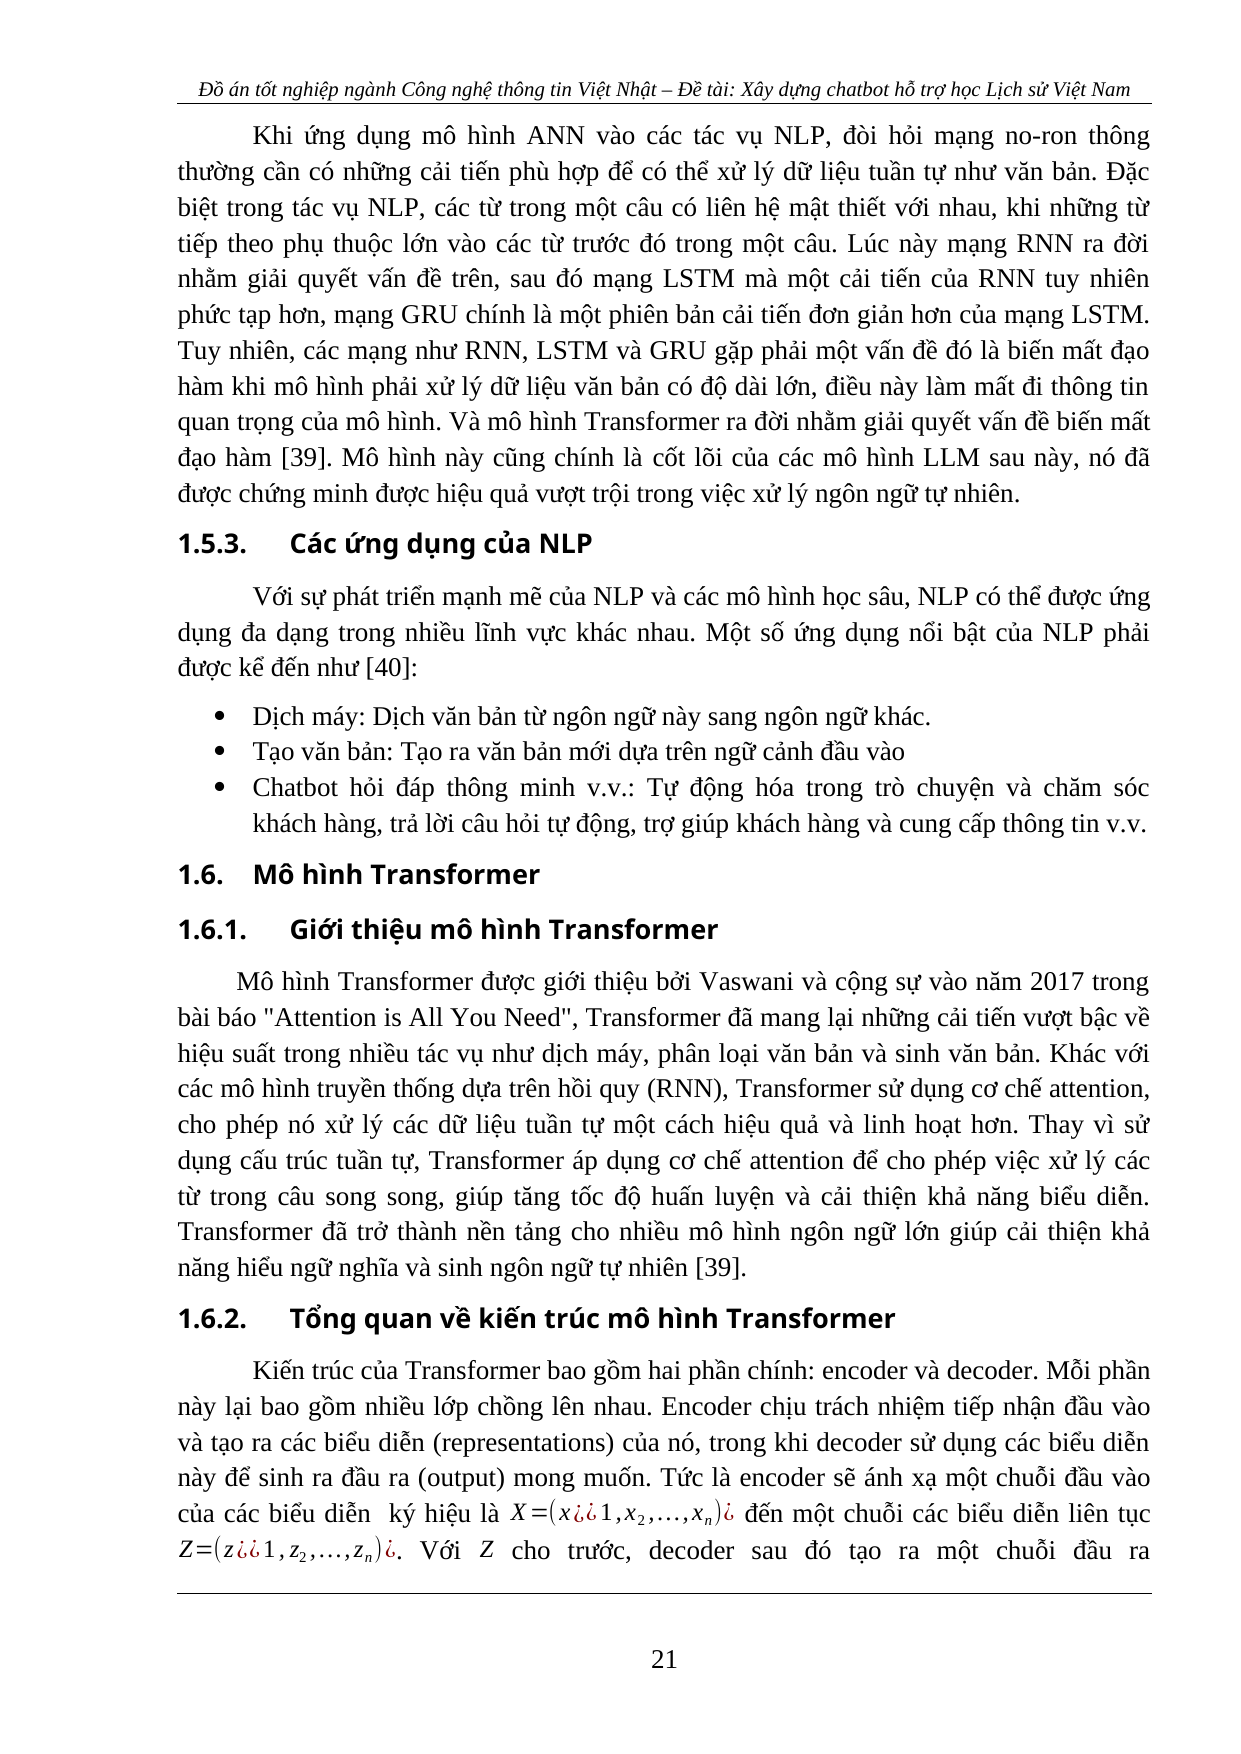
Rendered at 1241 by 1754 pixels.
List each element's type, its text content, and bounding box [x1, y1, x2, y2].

list Tạo văn bản: Tạo ra văn bản mới dựa trên ngữ cảnh đầu vào [215, 736, 1152, 767]
subtitle Mô hình Transformer [177, 856, 1152, 892]
subtitle Giới thiệu mô hình Transformer [177, 910, 1152, 947]
text Với sự phát triển mạnh mẽ của NLP và các mô hình học sâu, NLP có thể được ứng dụng đa dạng trong nhiều lĩnh vực khác nhau. Một số ứng dụng nổi bật của NLP phải được kể đến như : [177, 580, 1152, 682]
subtitle Tổng quan về kiến trúc mô hình Transformer [177, 1299, 1152, 1336]
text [177, 1354, 1152, 1566]
list Chatbot hỏi đáp thông minh v.v.: Tự động hóa trong trò chuyện và chăm sóc khách hàng, trả lời câu hỏi tự động, trợ giúp khách hàng và cung cấp thông tin v.v. [215, 771, 1152, 838]
text Khi ứng dụng mô hình ANN vào các tác vụ NLP, đòi hỏi mạng no-ron thông thường cần có những cải tiến phù hợp để có thể xử lý dữ liệu tuần tự như văn bản. Đặc biệt trong tác vụ NLP, các từ trong một câu có liên hệ mật thiết với nhau, khi những từ tiếp theo phụ thuộc lớn vào các từ trước đó trong một câu. Lúc này mạng RNN ra đời nhằm giải quyết vấn đề trên, sau đó mạng LSTM mà một cải tiến của RNN tuy nhiên phức tạp hơn, mạng GRU chính là một phiên bản cải tiến đơn giản hơn của mạng LSTM. Tuy nhiên, các mạng như RNN, LSTM và GRU gặp phải một vấn đề đó là biến mất đạo hàm khi mô hình phải xử lý dữ liệu văn bản có độ dài lớn, điều này làm mất đi thông tin quan trọng của mô hình. Và mô hình Transformer ra đời nhằm giải quyết vấn đề biến mất đạo hàm . Mô hình này cũng chính là cốt lõi của các mô hình LLM sau này, nó đã được chứng minh được hiệu quả vượt trội trong việc xử lý ngôn ngữ tự nhiên. [177, 119, 1152, 508]
subtitle Các ứng dụng của NLP [177, 525, 1152, 562]
text Mô hình Transformer được giới thiệu bởi Vaswani và cộng sự vào năm 2017 trong bài báo "Attention is All You Need", Transformer đã mang lại những cải tiến vượt bậc về hiệu suất trong nhiều tác vụ như dịch máy, phân loại văn bản và sinh văn bản. Khác với các mô hình truyền thống dựa trên hồi quy (RNN), Transformer sử dụng cơ chế attention, cho phép nó xử lý các dữ liệu tuần tự một cách hiệu quả và linh hoạt hơn. Thay vì sử dụng cấu trúc tuần tự, Transformer áp dụng cơ chế attention để cho phép việc xử lý các từ trong câu song song, giúp tăng tốc độ huấn luyện và cải thiện khả năng biểu diễn. Transformer đã trở thành nền tảng cho nhiều mô hình ngôn ngữ lớn giúp cải thiện khả năng hiểu ngữ nghĩa và sinh ngôn ngữ tự nhiên . [177, 965, 1152, 1282]
list Dịch máy: Dịch văn bản từ ngôn ngữ này sang ngôn ngữ khác. [215, 699, 1152, 731]
